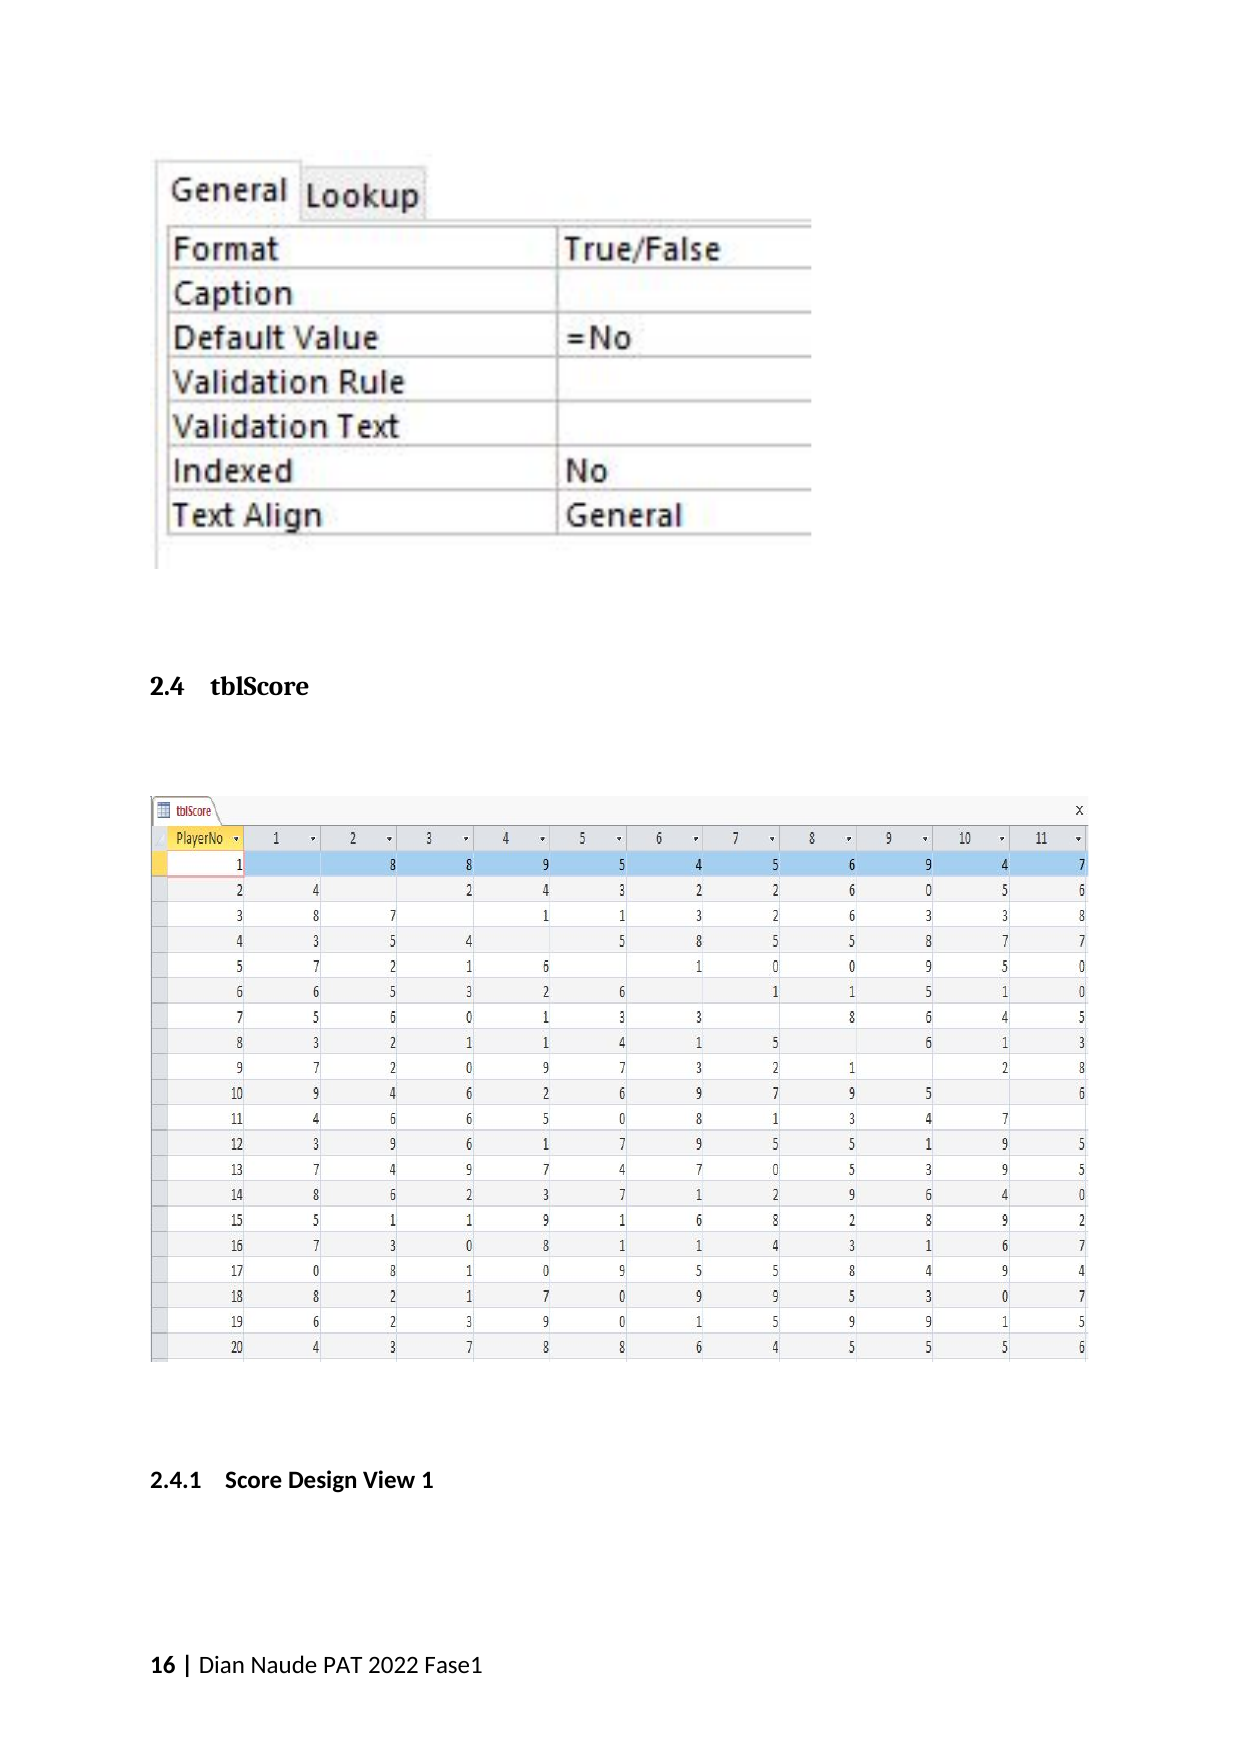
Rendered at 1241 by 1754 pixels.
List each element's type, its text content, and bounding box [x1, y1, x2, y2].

picture [150, 150, 812, 569]
subtitle tblScore [150, 671, 1090, 702]
subtitle Score Design View 1 [150, 1464, 1090, 1495]
picture [150, 796, 1089, 1362]
